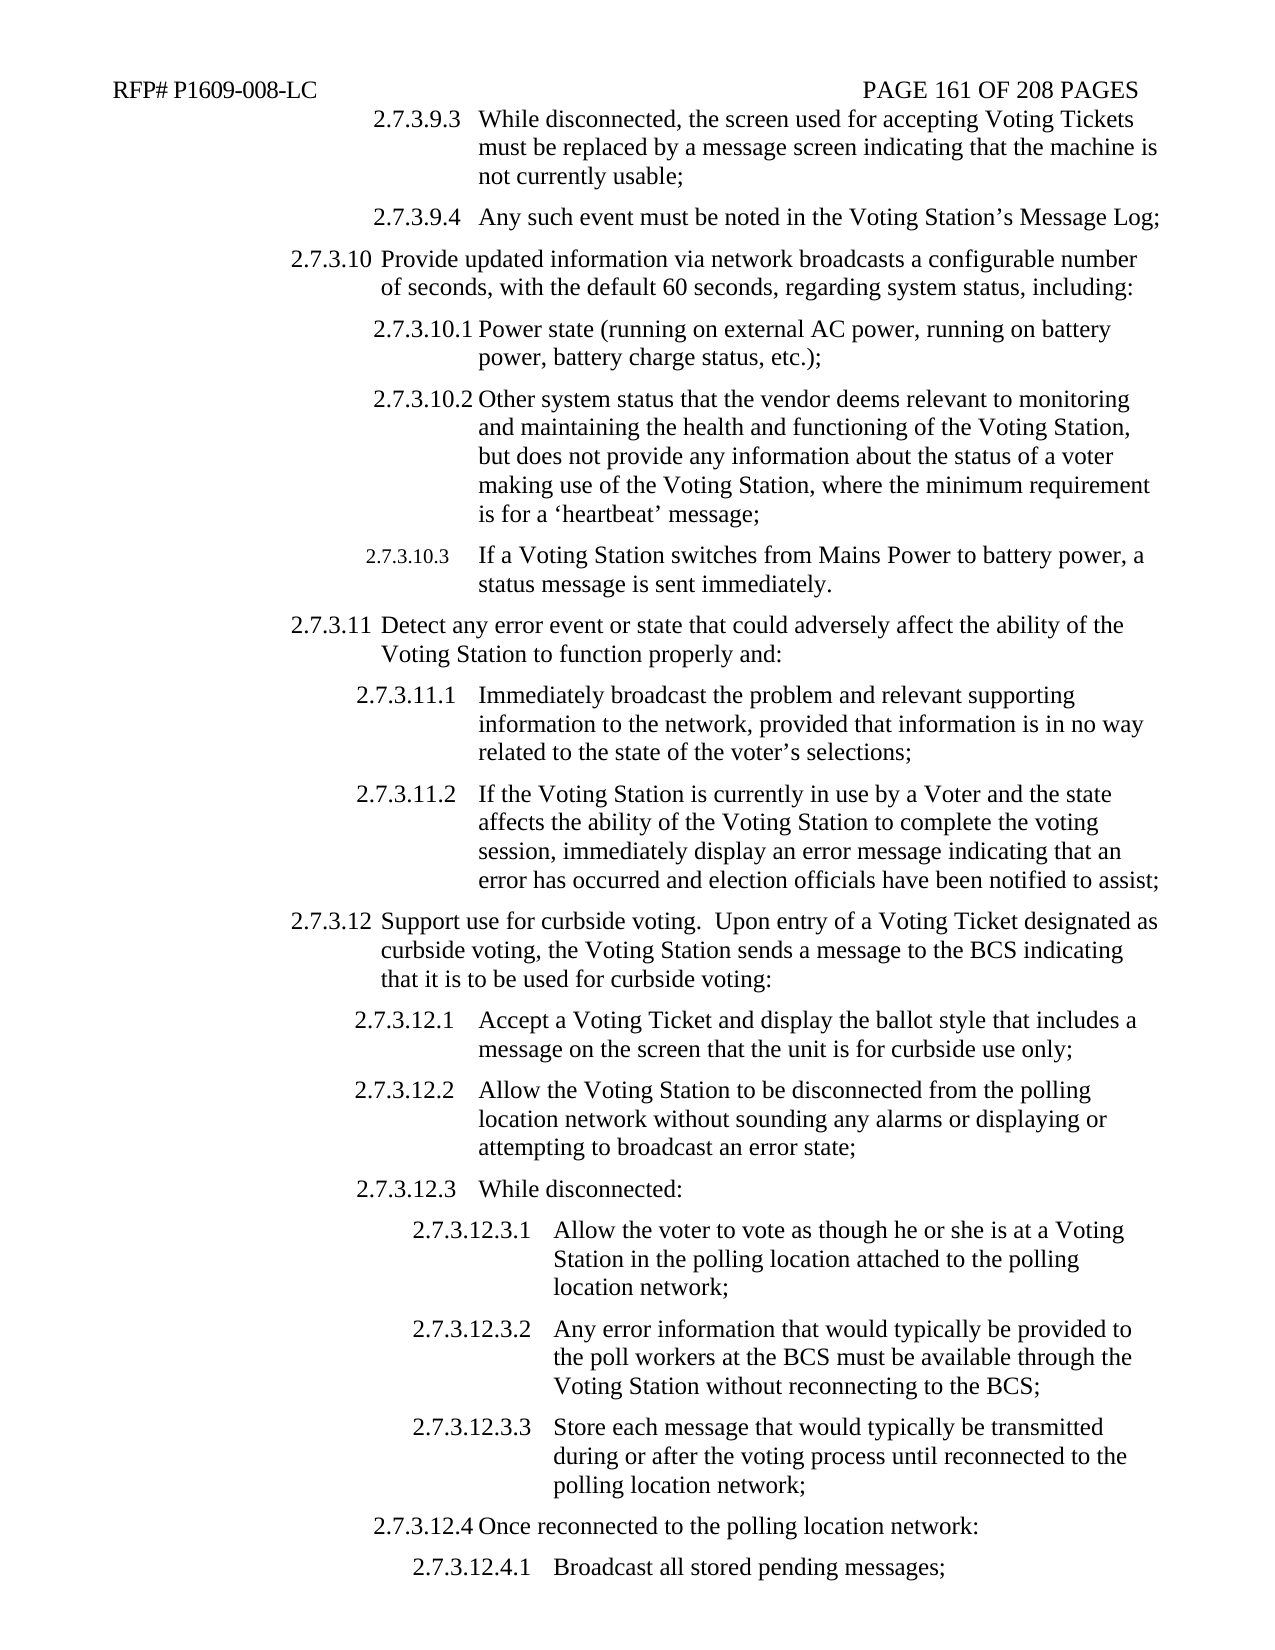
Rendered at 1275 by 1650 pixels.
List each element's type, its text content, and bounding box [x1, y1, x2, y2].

subtitle Other system status that the vendor deems relevant to monitoring and maintaining the health and functioning of the Voting Station, but does not provide any information about the status of a voter making use of the Voting Station, where the minimum requirement is for a ‘heartbeat’ message; [373, 384, 1162, 527]
subtitle Detect any error event or state that could adversely affect the ability of the Voting Station to function properly and: [291, 610, 1162, 667]
subtitle Accept a Voting Ticket and display the ballot style that includes a message on the screen that the unit is for curbside use only; [354, 1005, 1162, 1062]
subtitle If the Voting Station is currently in use by a Voter and the state affects the ability of the Voting Station to complete the voting session, immediately display an error message indicating that an error has occurred and election officials have been notified to assist; [356, 779, 1162, 894]
subtitle Power state (running on external AC power, running on battery power, battery charge status, etc.); [373, 314, 1162, 371]
subtitle Support use for curbside voting. Upon entry of a Voting Ticket designated as curbside voting, the Voting Station sends a message to the BCS indicating that it is to be used for curbside voting: [291, 906, 1162, 992]
subtitle Immediately broadcast the problem and relevant supporting information to the network, provided that information is in no way related to the state of the voter’s selections; [356, 680, 1162, 766]
subtitle Broadcast all stored pending messages; [412, 1552, 1162, 1581]
subtitle Any such event must be noted in the Voting Station’s Message Log; [373, 202, 1162, 231]
subtitle Once reconnected to the polling location network: [373, 1511, 1162, 1540]
subtitle While disconnected, the screen used for accepting Voting Tickets must be replaced by a message screen indicating that the machine is not currently usable; [373, 104, 1162, 190]
subtitle Store each message that would typically be transmitted during or after the voting process until reconnected to the polling location network; [412, 1412, 1162, 1499]
subtitle Any error information that would typically be provided to the poll workers at the BCS must be available through the Voting Station without reconnecting to the BCS; [412, 1314, 1162, 1400]
subtitle While disconnected: [356, 1174, 1162, 1202]
subtitle Allow the Voting Station to be disconnected from the polling location network without sounding any alarms or displaying or attempting to broadcast an error state; [354, 1075, 1162, 1161]
list If a Voting Station switches from Mains Power to battery power, a status message is sent immediately. [366, 540, 1162, 597]
subtitle Provide updated information via network broadcasts a configurable number of seconds, with the default 60 seconds, regarding system status, including: [291, 244, 1162, 301]
subtitle Allow the voter to vote as though he or she is at a Voting Station in the polling location attached to the polling location network; [412, 1215, 1162, 1301]
